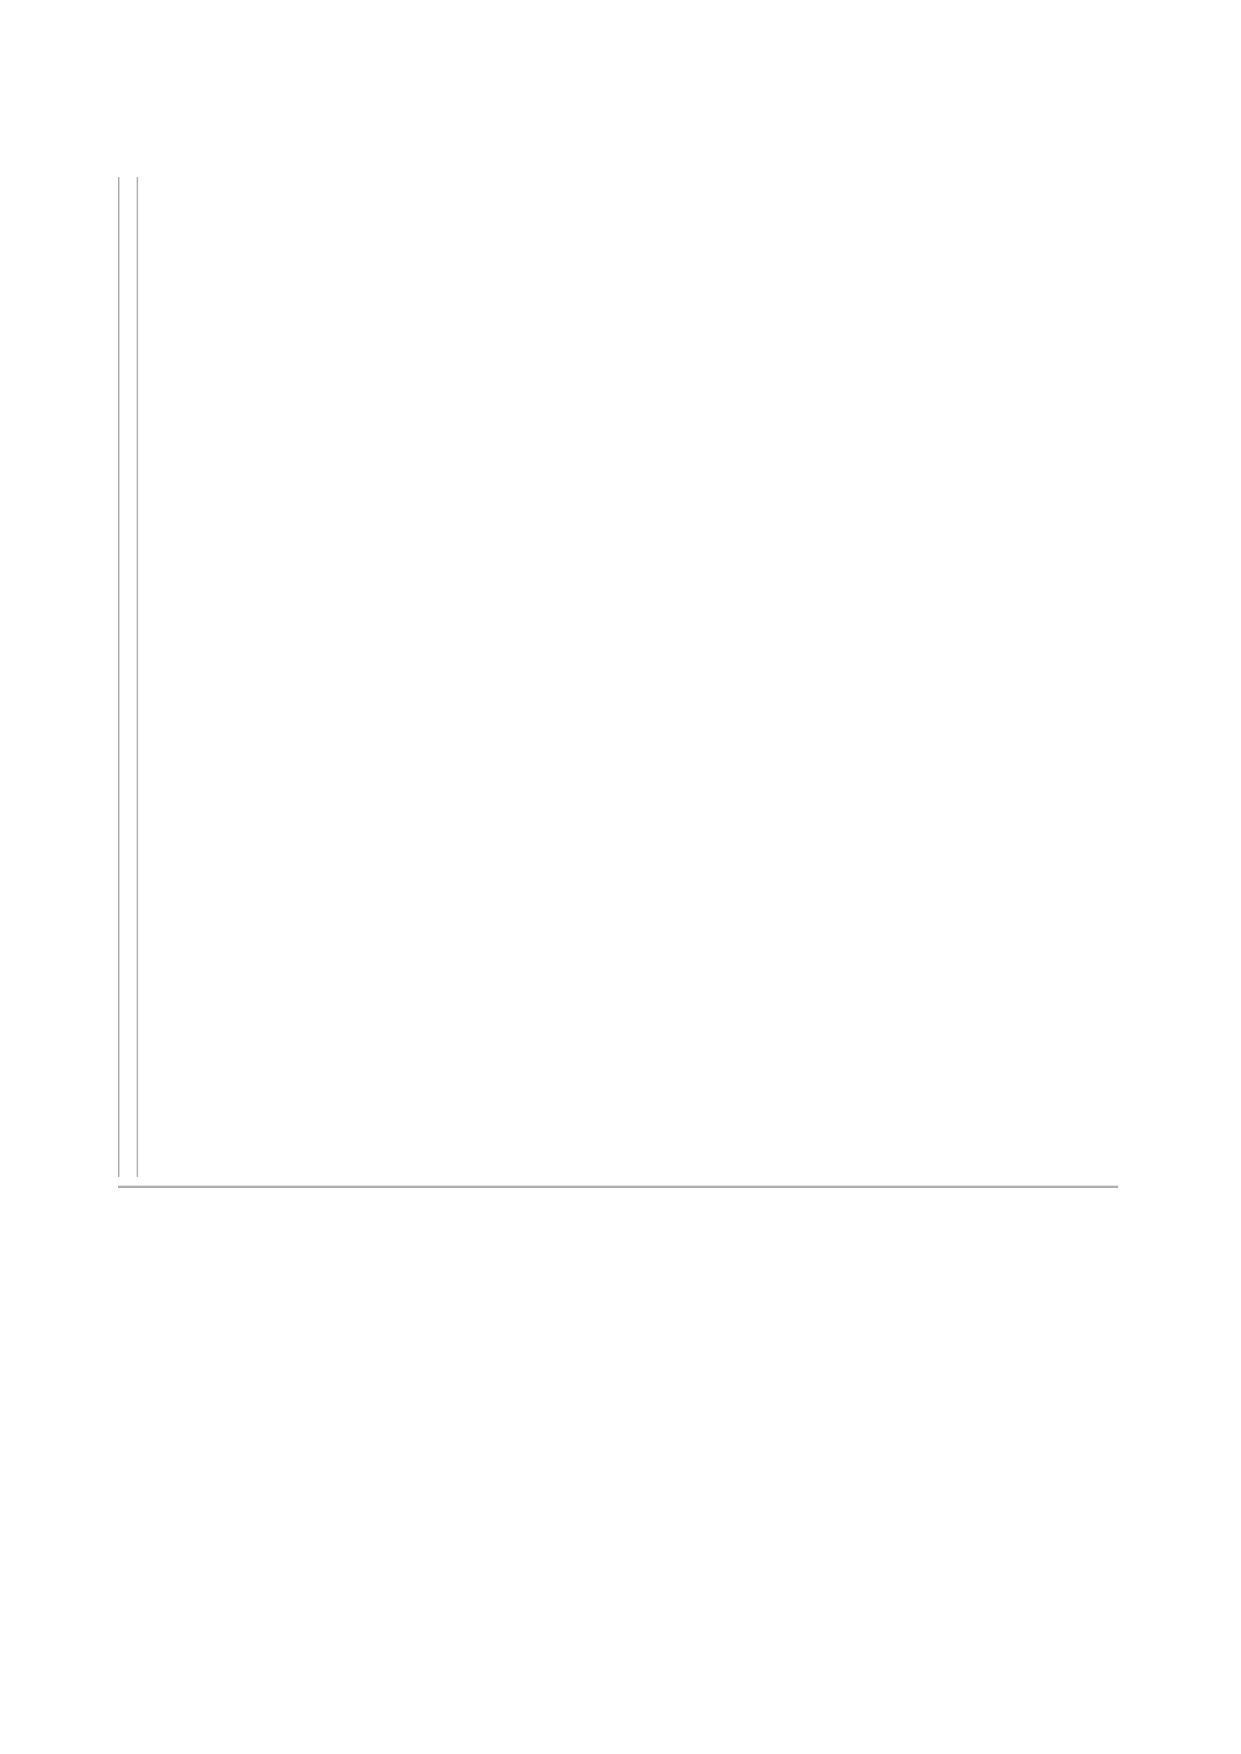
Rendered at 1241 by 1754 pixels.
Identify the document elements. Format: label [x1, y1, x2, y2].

picture [118, 177, 1119, 1188]
